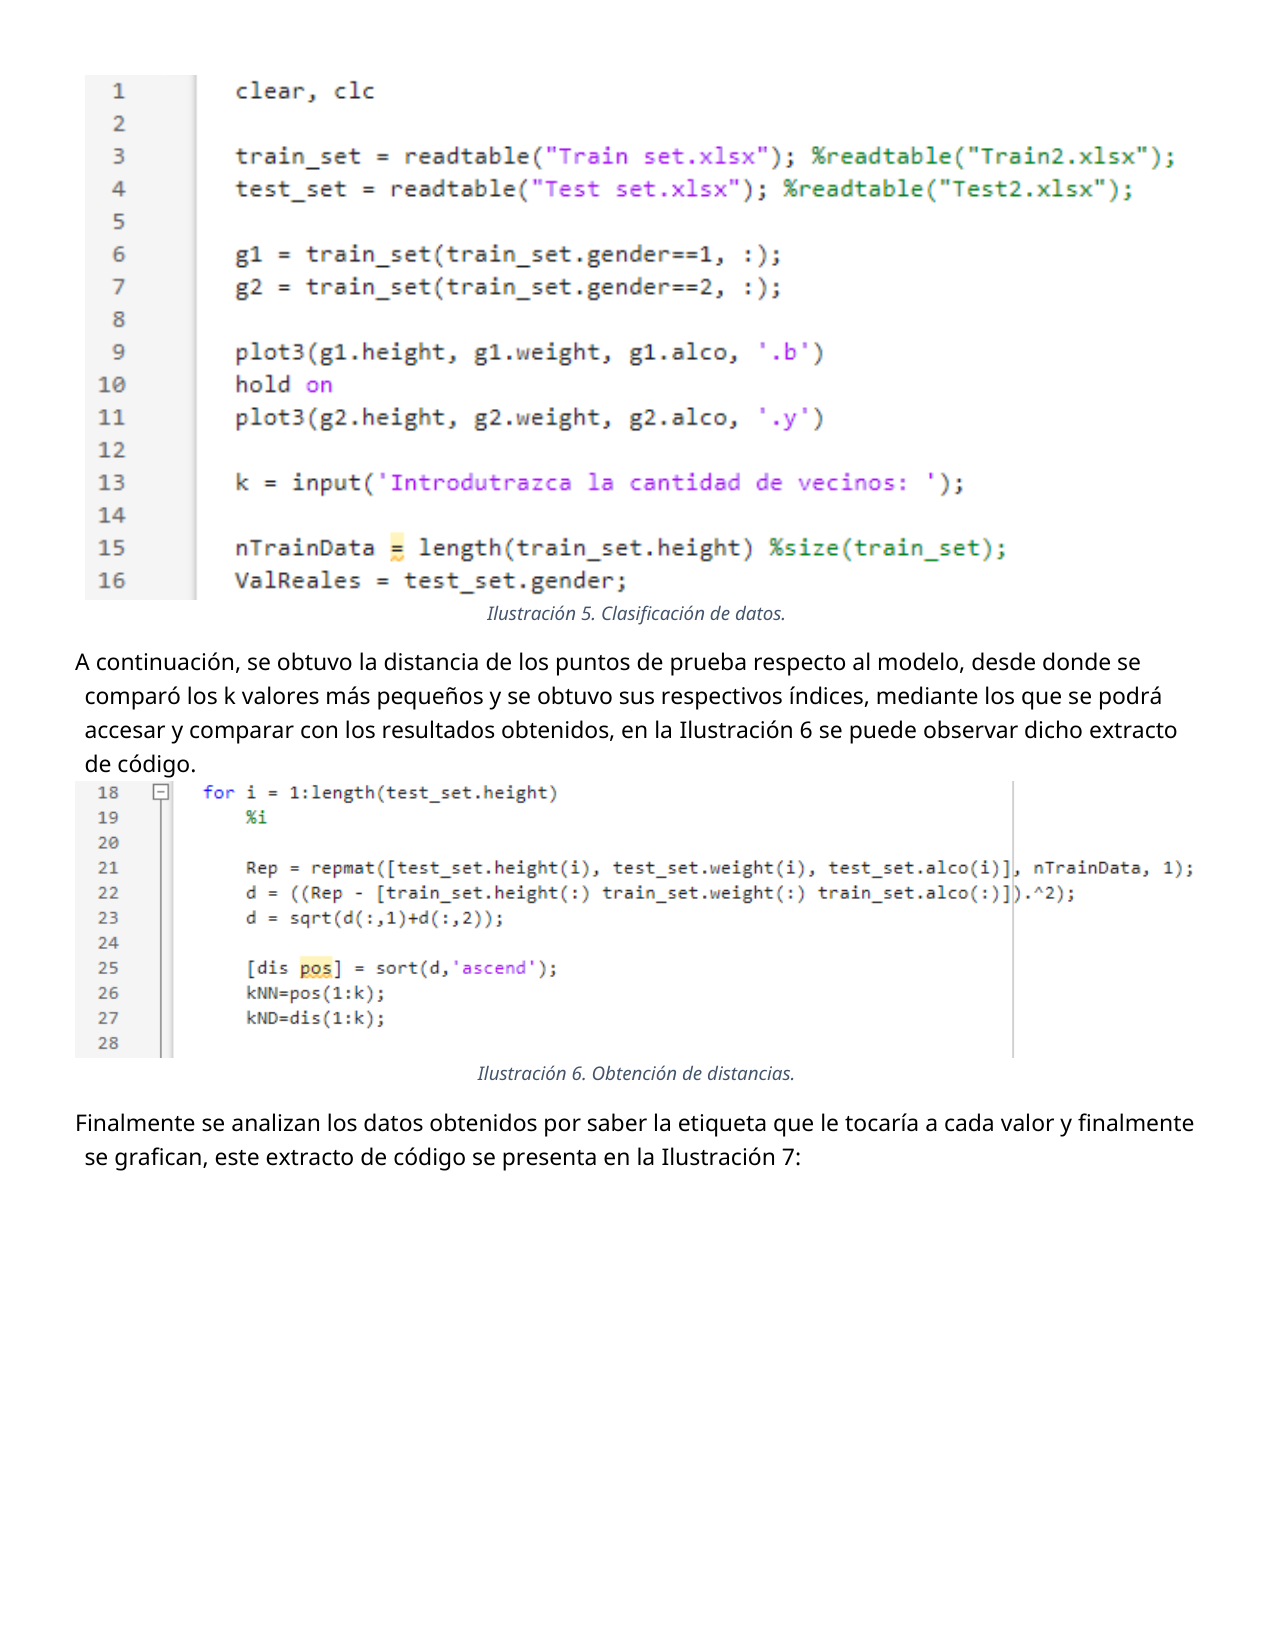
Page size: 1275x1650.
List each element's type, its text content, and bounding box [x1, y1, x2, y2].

picture [75, 781, 1200, 1058]
text A continuación, se obtuvo la distancia de los puntos de prueba respecto al modelo, desde donde se comparó los k valores más pequeños y se obtuvo sus respectivos índices, mediante los que se podrá accesar y comparar con los resultados obtenidos, en la Ilustración 6 se puede observar dicho extracto de código. [75, 646, 1200, 779]
picture [84, 75, 1191, 600]
text Ilustración 5. Clasificación de datos. [75, 600, 1200, 626]
text Finalmente se analizan los datos obtenidos por saber la etiqueta que le tocaría a cada valor y finalmente se grafican, este extracto de código se presenta en la Ilustración 7: [75, 1107, 1200, 1172]
text Ilustración 6. Obtención de distancias. [75, 1060, 1200, 1086]
